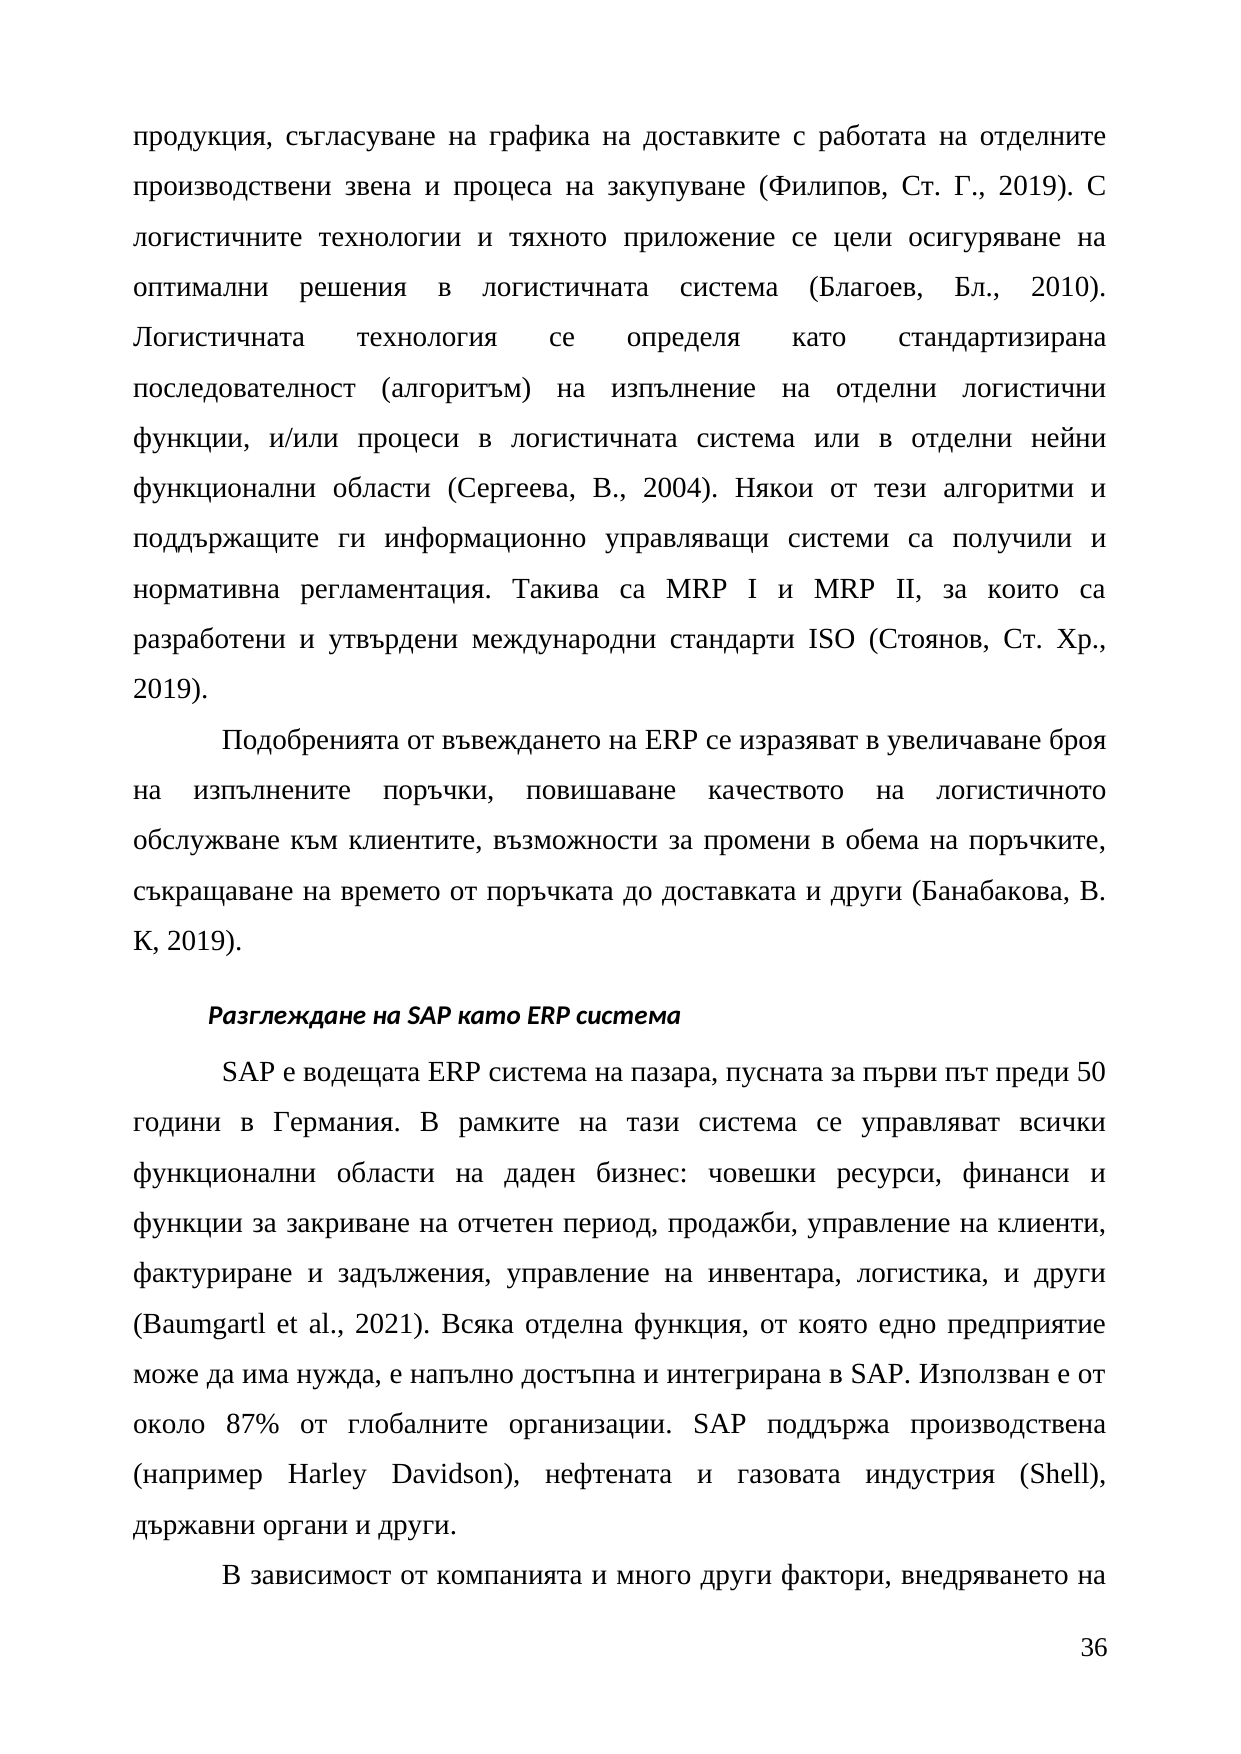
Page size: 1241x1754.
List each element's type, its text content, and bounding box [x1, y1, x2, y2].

text SAP е водещата ERP система на пазара, пусната за първи път преди 50 години в Германия. В рамките на тази система се управляват всички функционални области на даден бизнес: човешки ресурси, финанси и функции за закриване на отчетен период, продажби, управление на клиенти, фактуриране и задължения, управление на инвентара, логистика, и други (Baumgartl et al., 2021). Всяка отделна функция, от която едно предприятие може да има нужда, е напълно достъпна и интегрирана в SAP. Използван е от около 87% от глобалните организации. SAP поддържа производствена (например Harley Davidson), нефтената и газовата индустрия (Shell), държавни органи и други. [133, 1054, 1107, 1541]
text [133, 118, 1107, 705]
text Подобренията от въвеждането на ERP се изразяват в увеличаване броя на изпълнените поръчки, повишаване качеството на логистичното обслужване към клиентите, възможности за промени в обема на поръчките, съкращаване на времето от поръчката до доставката и други (Банабакова, В. К, 2019). [133, 722, 1107, 957]
subtitle Разглеждане на SAP като ERP система [133, 998, 1107, 1031]
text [133, 1557, 1107, 1591]
